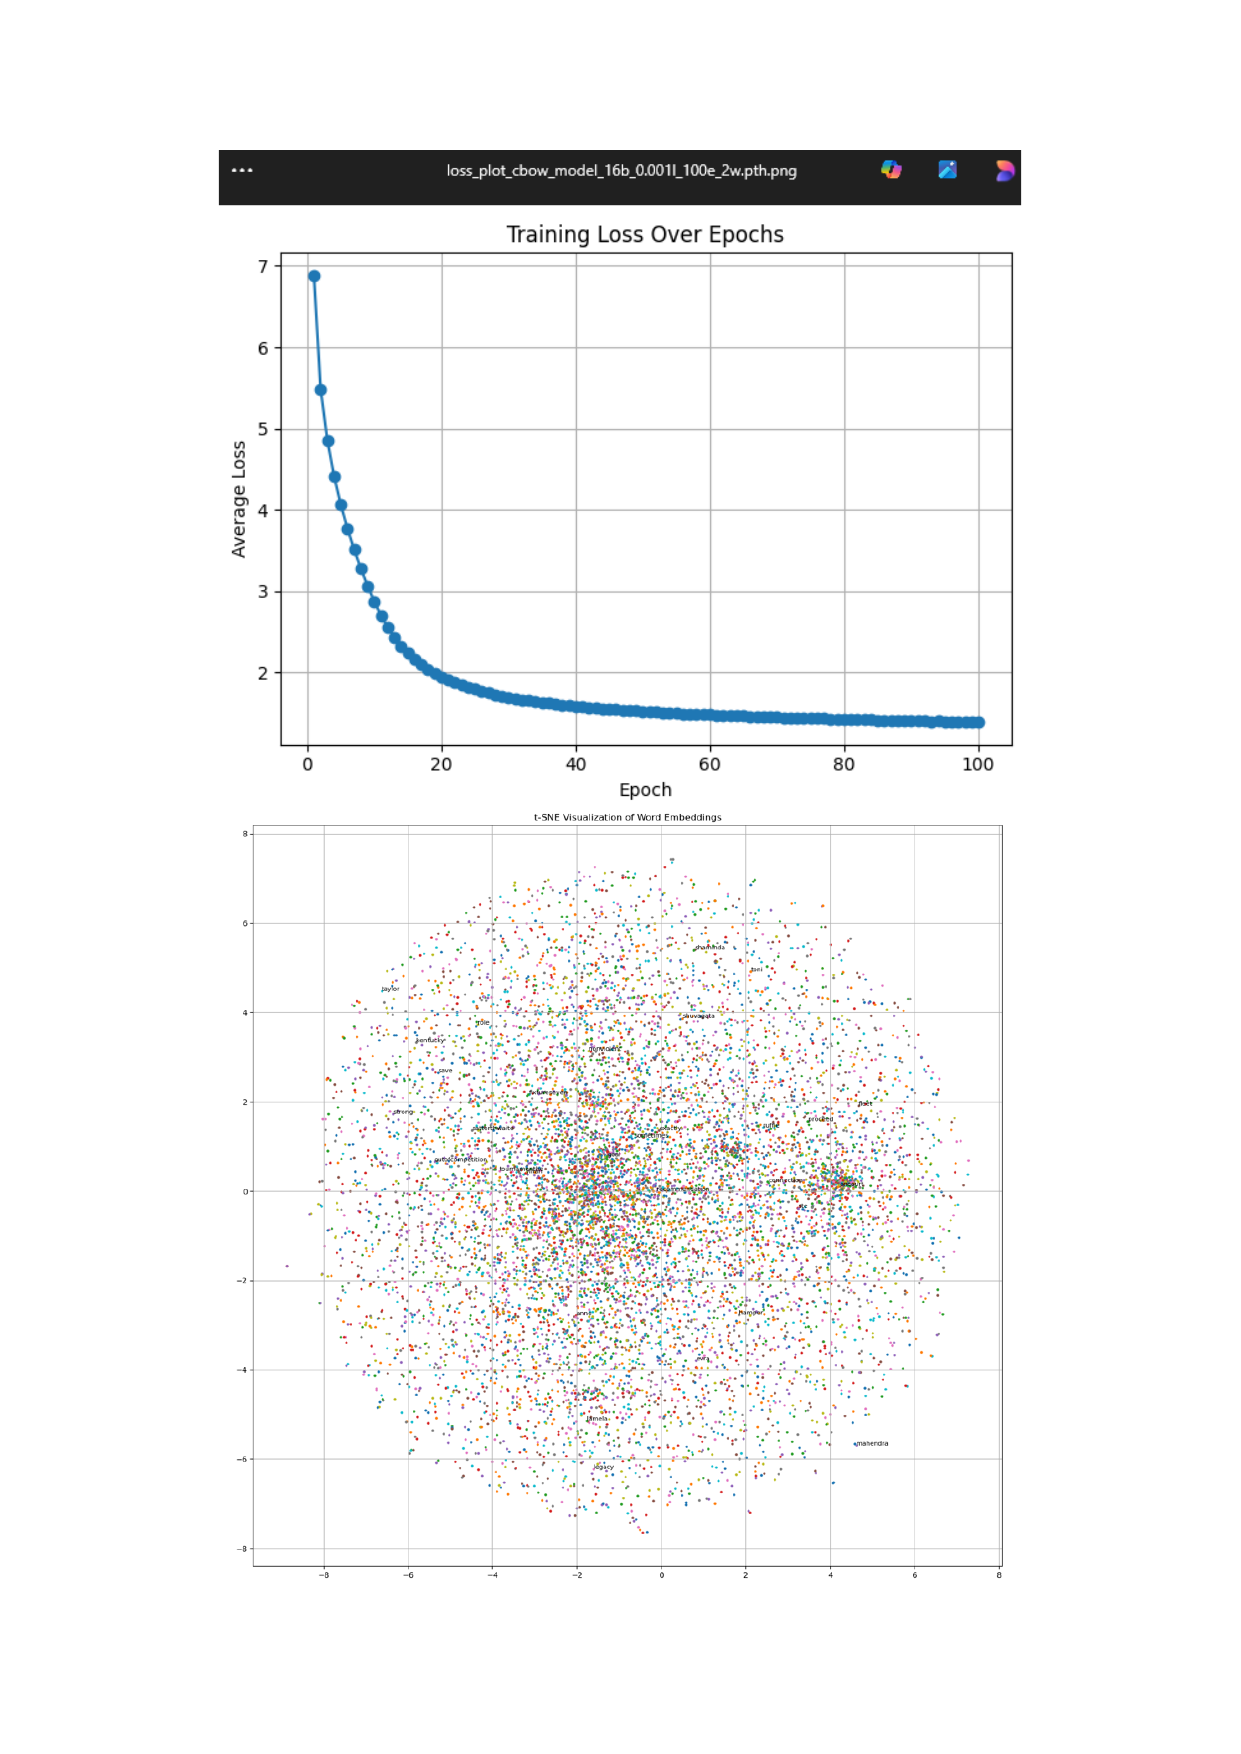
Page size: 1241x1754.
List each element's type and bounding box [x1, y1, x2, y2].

picture [233, 810, 1007, 1580]
picture [218, 150, 1022, 809]
